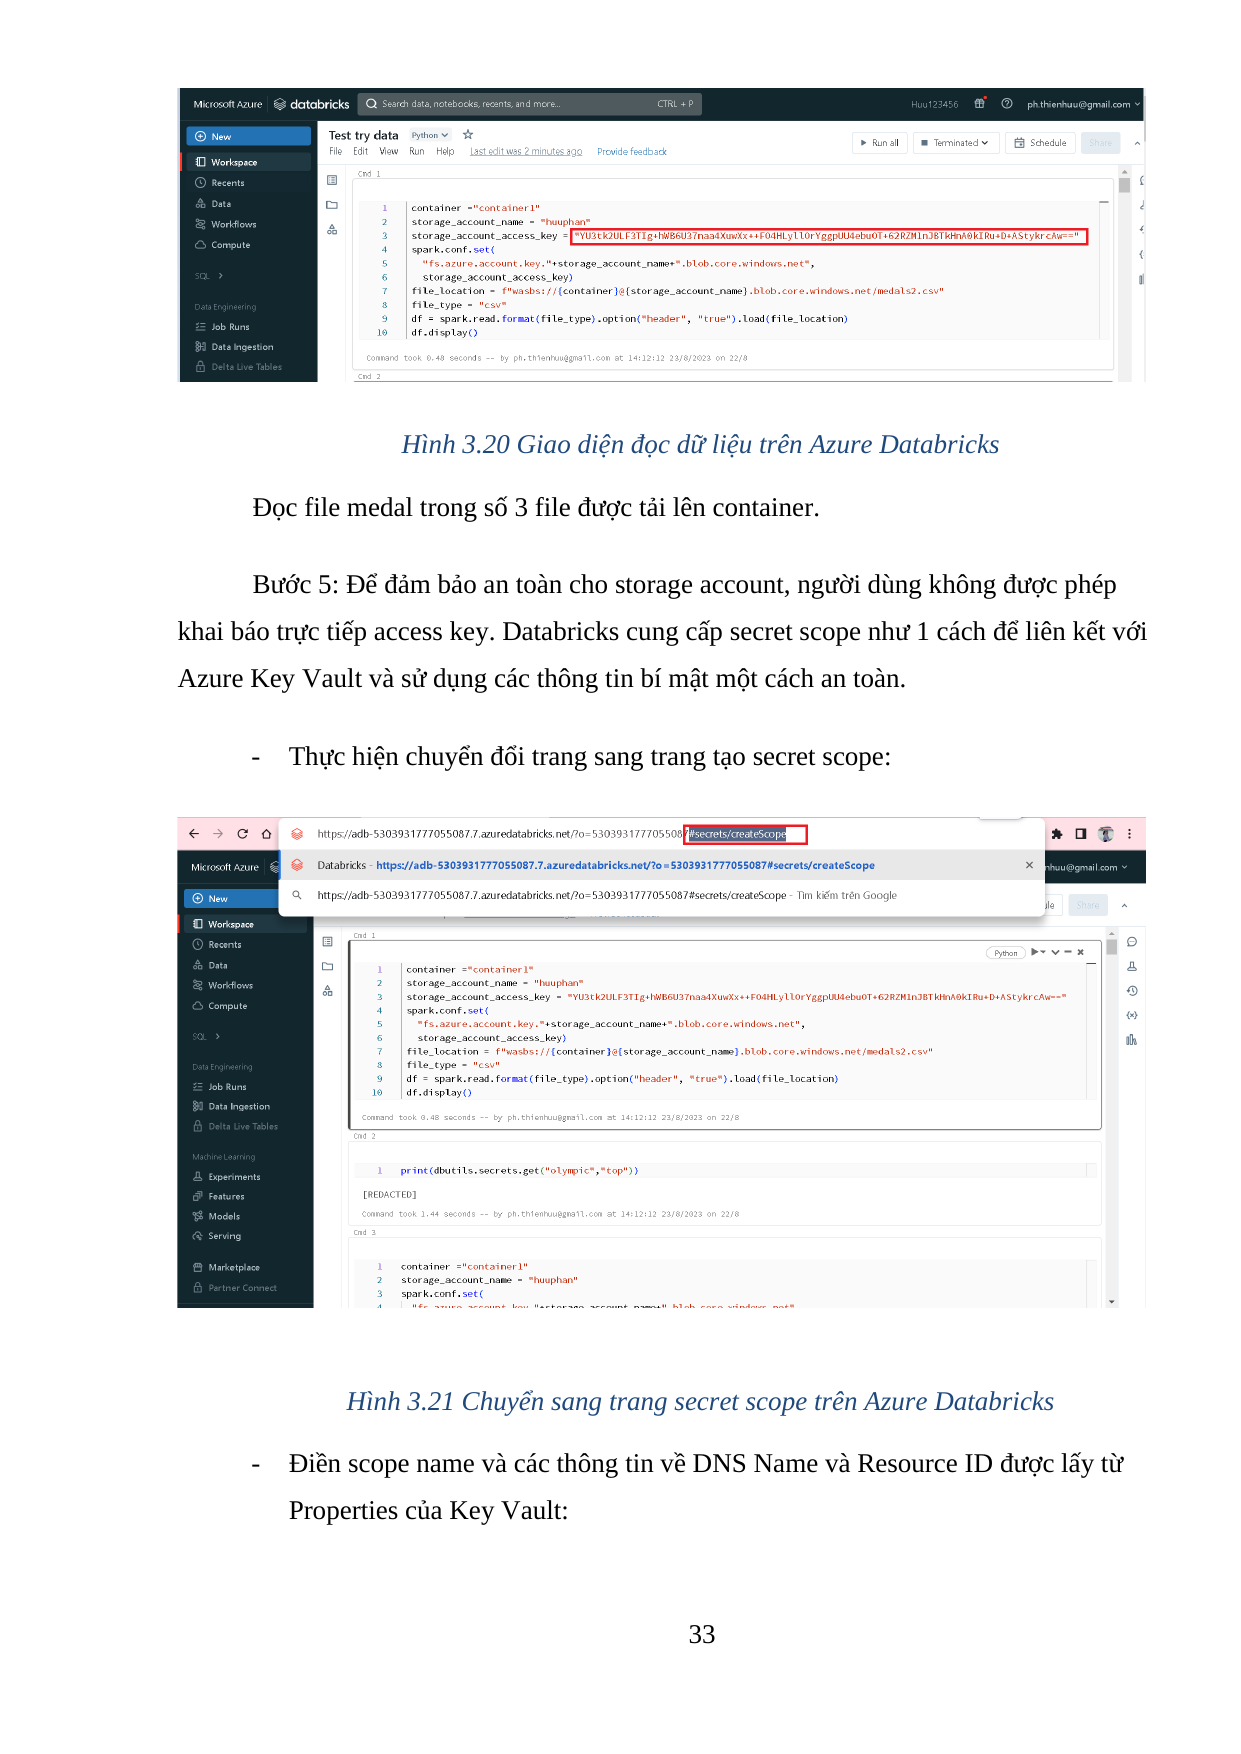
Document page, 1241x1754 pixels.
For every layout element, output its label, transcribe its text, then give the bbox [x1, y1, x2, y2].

text Hình 3.21 Chuyển sang trang secret scope trên Azure Databricks [177, 1385, 1152, 1416]
text Đọc file medal trong số 3 file được tải lên container. [177, 491, 1152, 522]
list Thực hiện chuyển đổi trang sang trang tạo secret scope: [251, 740, 1152, 771]
list Điền scope name và các thông tin về DNS Name và Resource ID được lấy từ Properties của Key Vault: [251, 1447, 1152, 1525]
picture [177, 88, 1146, 382]
text Hình 3.20 Giao diện đọc dữ liệu trên Azure Databricks [177, 428, 1152, 459]
text Bước 5: Để đảm bảo an toàn cho storage account, người dùng không được phép khai báo trực tiếp access key. Databricks cung cấp secret scope như 1 cách để liên kết với Azure Key Vault và sử dụng các thông tin bí mật một cách an toàn. [177, 568, 1152, 693]
picture [177, 817, 1150, 1339]
